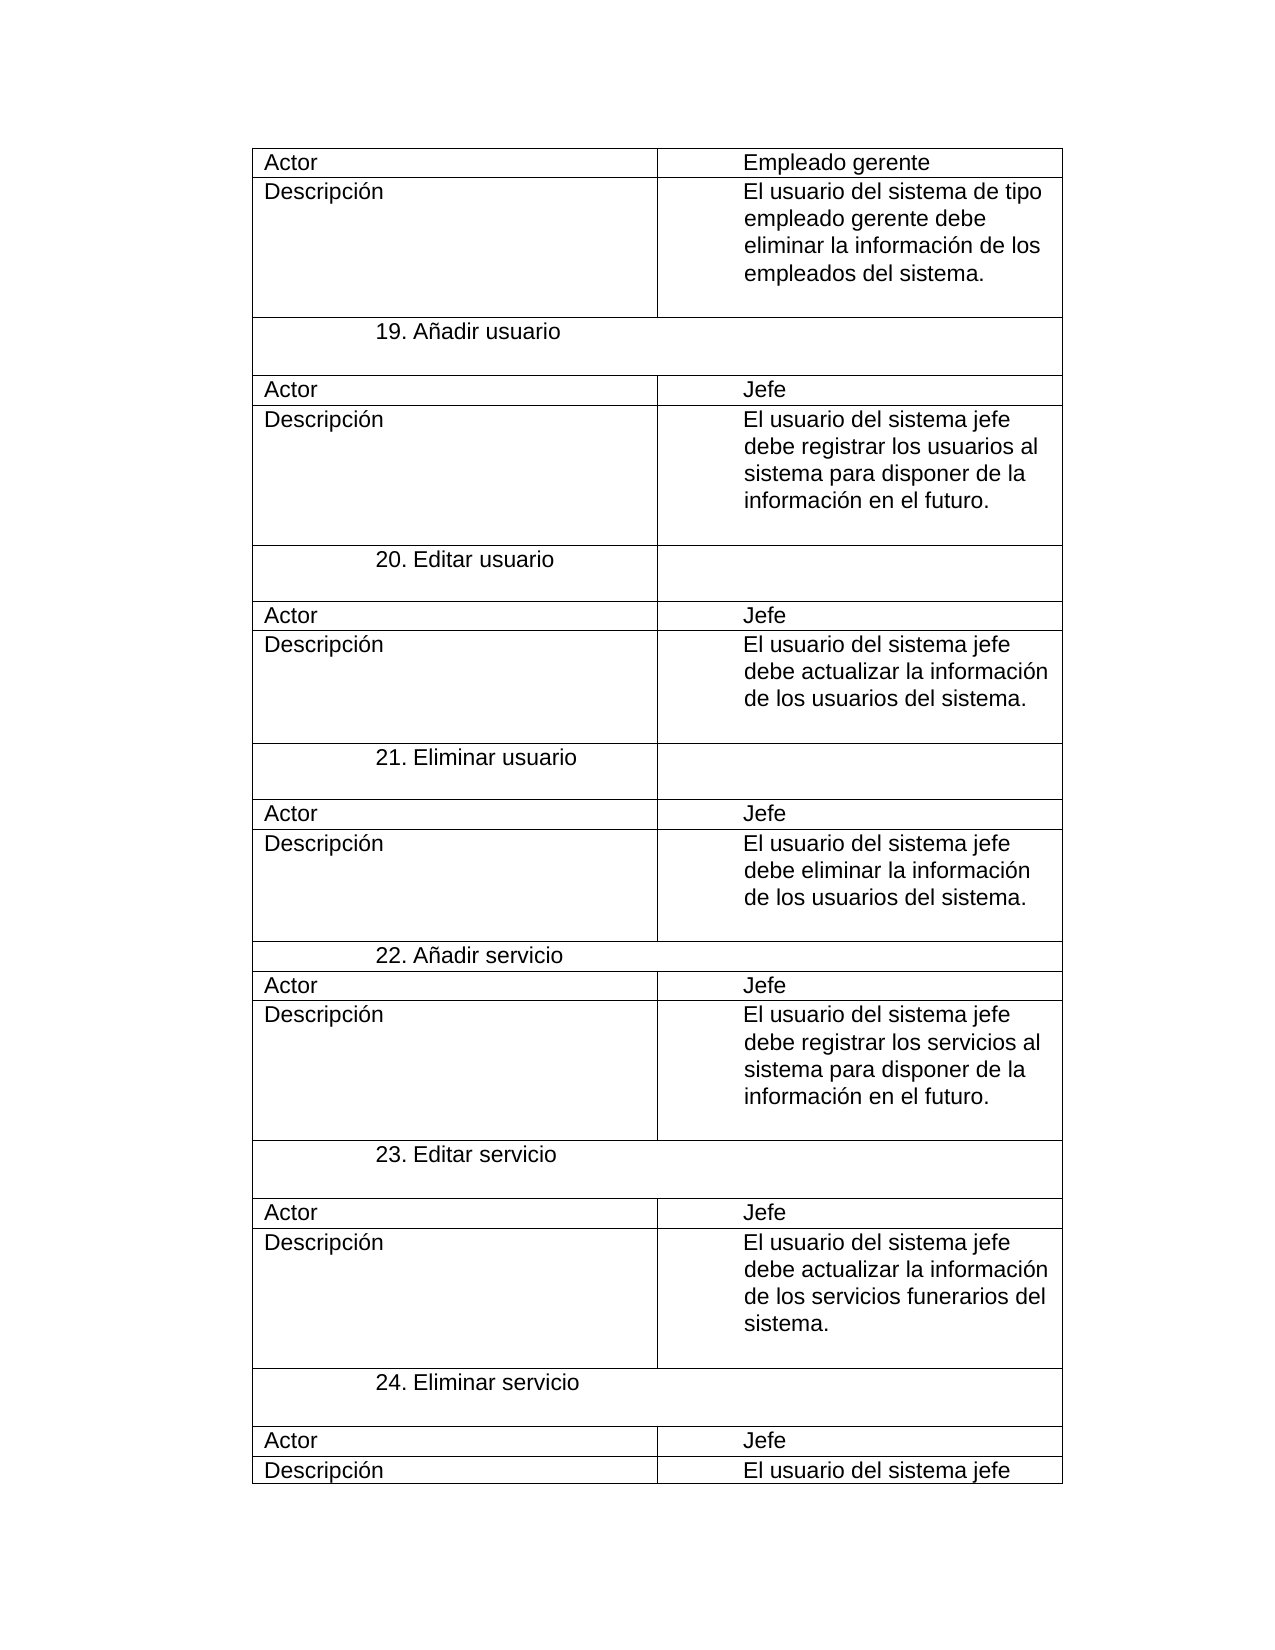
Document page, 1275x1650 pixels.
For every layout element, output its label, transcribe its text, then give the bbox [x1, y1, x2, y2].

table_cell El usuario del sistema jefe debe registrar los servicios al sistema para disponer de la información en el futuro. [658, 1001, 1062, 1140]
table_cell Actor [253, 1199, 657, 1228]
table_cell El usuario del sistema de tipo empleado gerente debe eliminar la información de los empleados del sistema. [658, 178, 1062, 317]
table_cell Jefe [658, 602, 1062, 630]
table_cell Actor [253, 1427, 657, 1456]
table_cell Descripción [253, 406, 657, 544]
table_cell Editar servicio [253, 1141, 1062, 1198]
table_cell Eliminar servicio [253, 1369, 1062, 1426]
table_cell Descripción [253, 1457, 657, 1483]
table_cell Eliminar usuario [253, 744, 657, 799]
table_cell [658, 1457, 1062, 1483]
table_cell El usuario del sistema jefe debe eliminar la información de los usuarios del sistema. [658, 830, 1062, 941]
table_cell [658, 744, 1062, 799]
table_cell Jefe [658, 376, 1062, 405]
table_cell Jefe [658, 800, 1062, 828]
table_cell Actor [253, 602, 657, 630]
table_cell Actor [253, 376, 657, 405]
table_cell Descripción [253, 1001, 657, 1140]
table_cell Descripción [253, 1229, 657, 1367]
table_cell Editar usuario [253, 546, 657, 601]
table_cell Descripción [253, 830, 657, 941]
table_cell Actor [253, 800, 657, 828]
table_cell Jefe [658, 972, 1062, 1000]
table_cell [658, 546, 1062, 601]
table_cell Actor [253, 972, 657, 1000]
table_cell El usuario del sistema jefe debe registrar los usuarios al sistema para disponer de la información en el futuro. [658, 406, 1062, 544]
table_cell Añadir servicio [253, 942, 1062, 971]
table_cell Jefe [658, 1427, 1062, 1456]
table_cell Jefe [658, 1199, 1062, 1228]
table_cell Añadir usuario [253, 318, 1062, 375]
table_cell El usuario del sistema jefe debe actualizar la información de los usuarios del sistema. [658, 631, 1062, 743]
table_cell El usuario del sistema jefe debe actualizar la información de los servicios funerarios del sistema. [658, 1229, 1062, 1367]
table_cell Actor [253, 149, 657, 177]
table_cell Descripción [253, 178, 657, 317]
table_cell Empleado gerente [658, 149, 1062, 177]
table_cell Descripción [253, 631, 657, 743]
